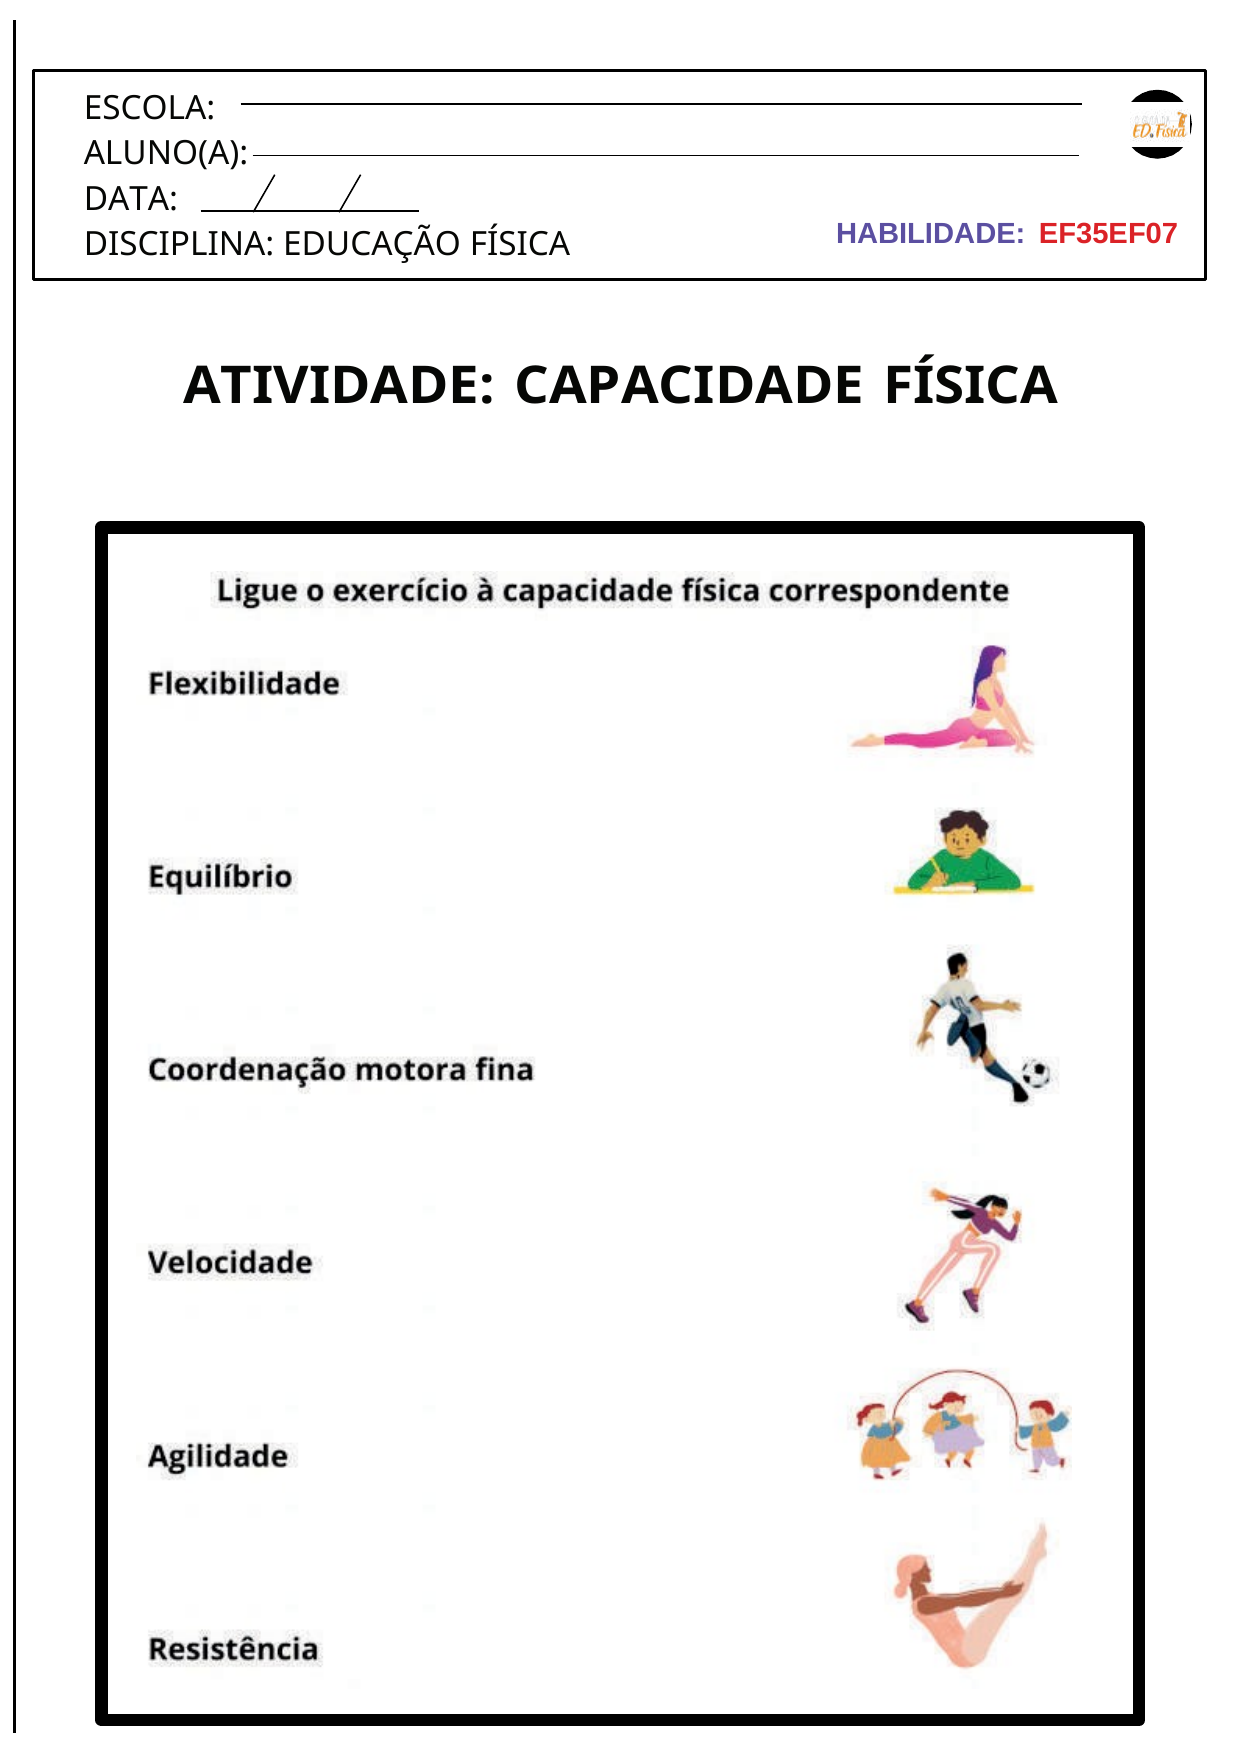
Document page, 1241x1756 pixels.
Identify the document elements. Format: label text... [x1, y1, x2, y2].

picture [1116, 101, 1190, 147]
text ATIVIDADE: CAPACIDADE FÍSICA [84, 348, 1157, 419]
picture [136, 571, 1072, 1689]
